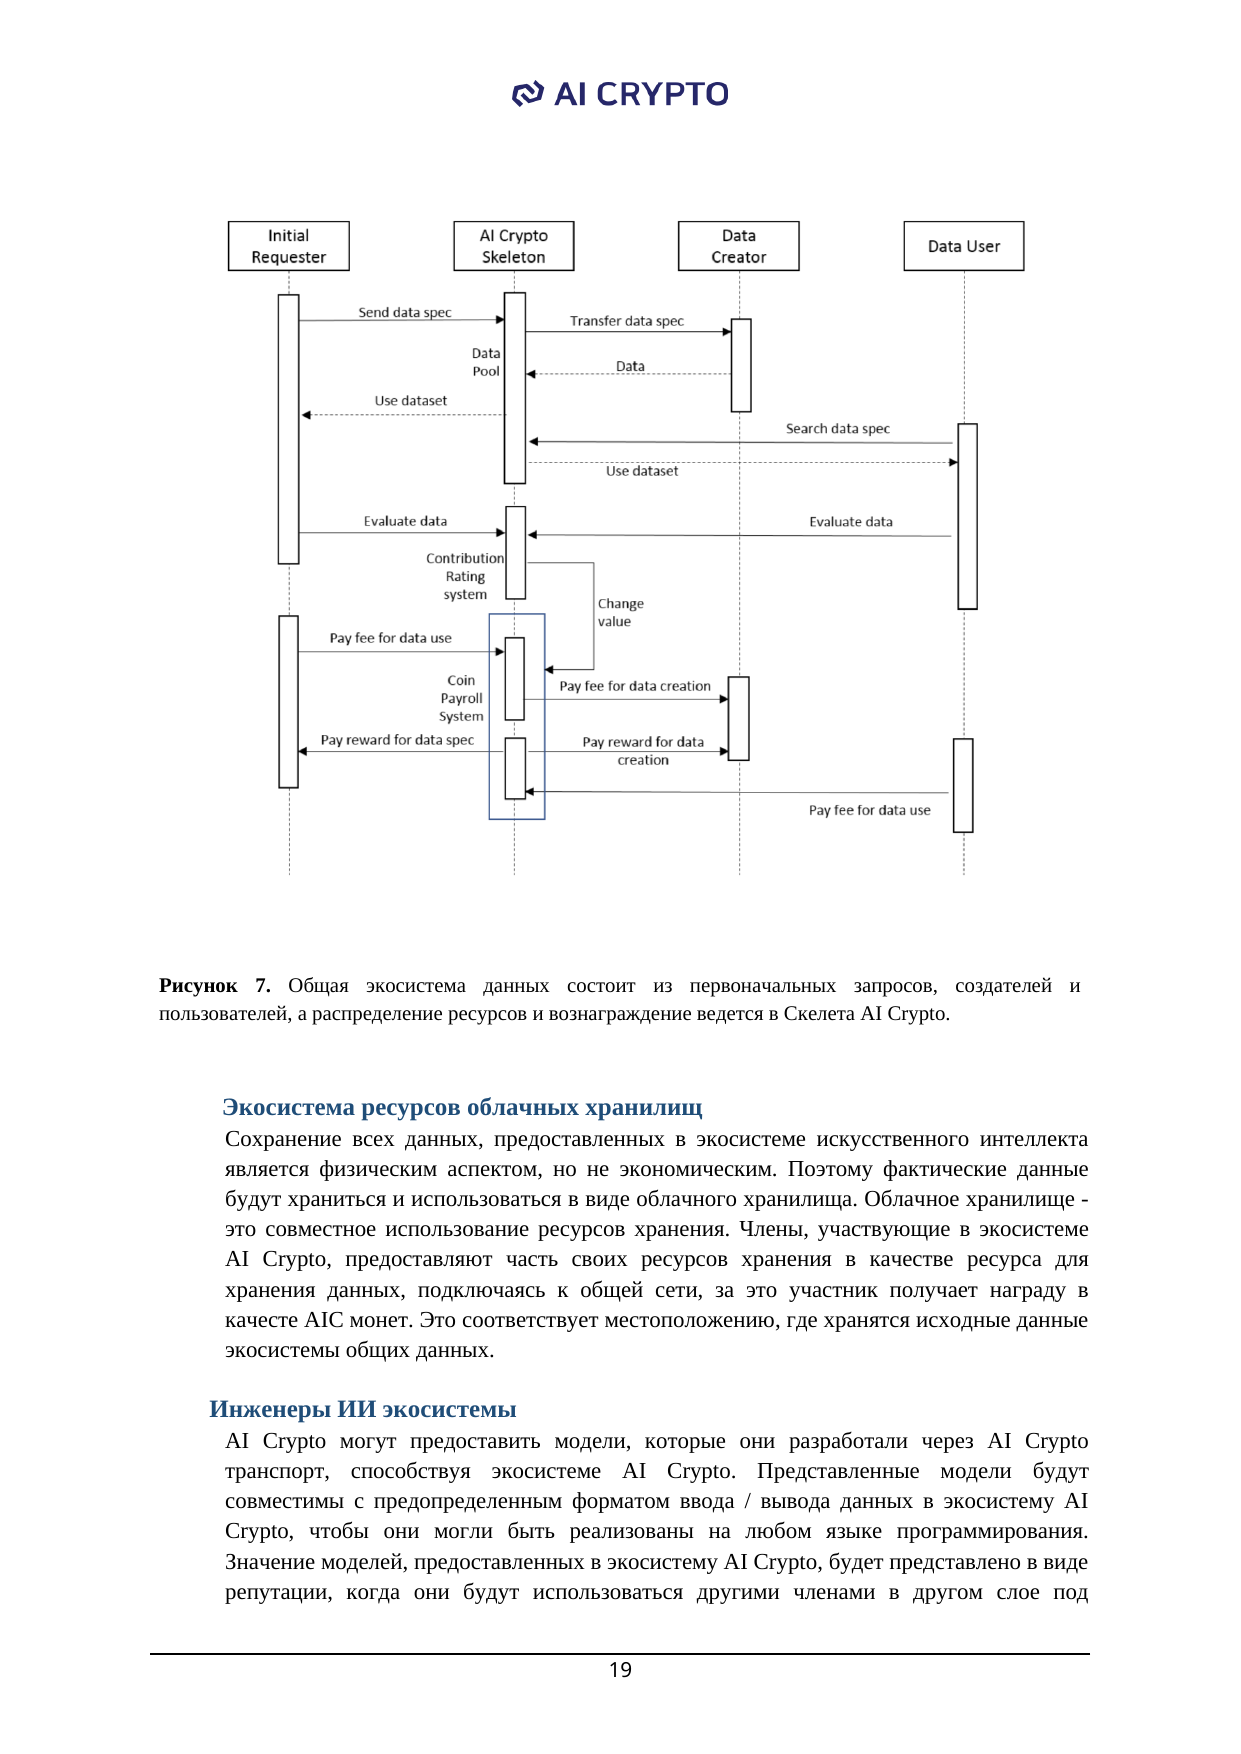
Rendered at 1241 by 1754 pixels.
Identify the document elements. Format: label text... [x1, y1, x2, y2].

text Инженеры ИИ экосистемы [209, 1394, 1090, 1423]
table_cell Рисунок 7. Общая экосистема данных состоит из первоначальных запросов, создателей и пользователей, а распределение ресурсов и вознаграждение ведется в Скелета AI Crypto. [151, 940, 1090, 1040]
table_header [151, 177, 1090, 940]
text Сохранение всех данных, предоставленных в экосистеме искусственного интеллекта является физическим аспектом, но не экономическим. Поэтому фактические данные будут храниться и использоваться в виде облачного хранилища. Облачное хранилище - это совместное использование ресурсов хранения. Члены, участвующие в экосистеме AI Crypto, предоставляют часть своих ресурсов хранения в качестве ресурса для хранения данных, подключаясь к общей сети, за это участник получает награду в качесте AIC монет. Это соответствует местоположению, где хранятся исходные данные экосистемы общих данных. [225, 1125, 1090, 1362]
picture [501, 70, 738, 115]
text Экосистема ресурсов облачных хранилищ [209, 1092, 1090, 1120]
picture [168, 185, 1072, 916]
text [225, 1427, 1090, 1604]
